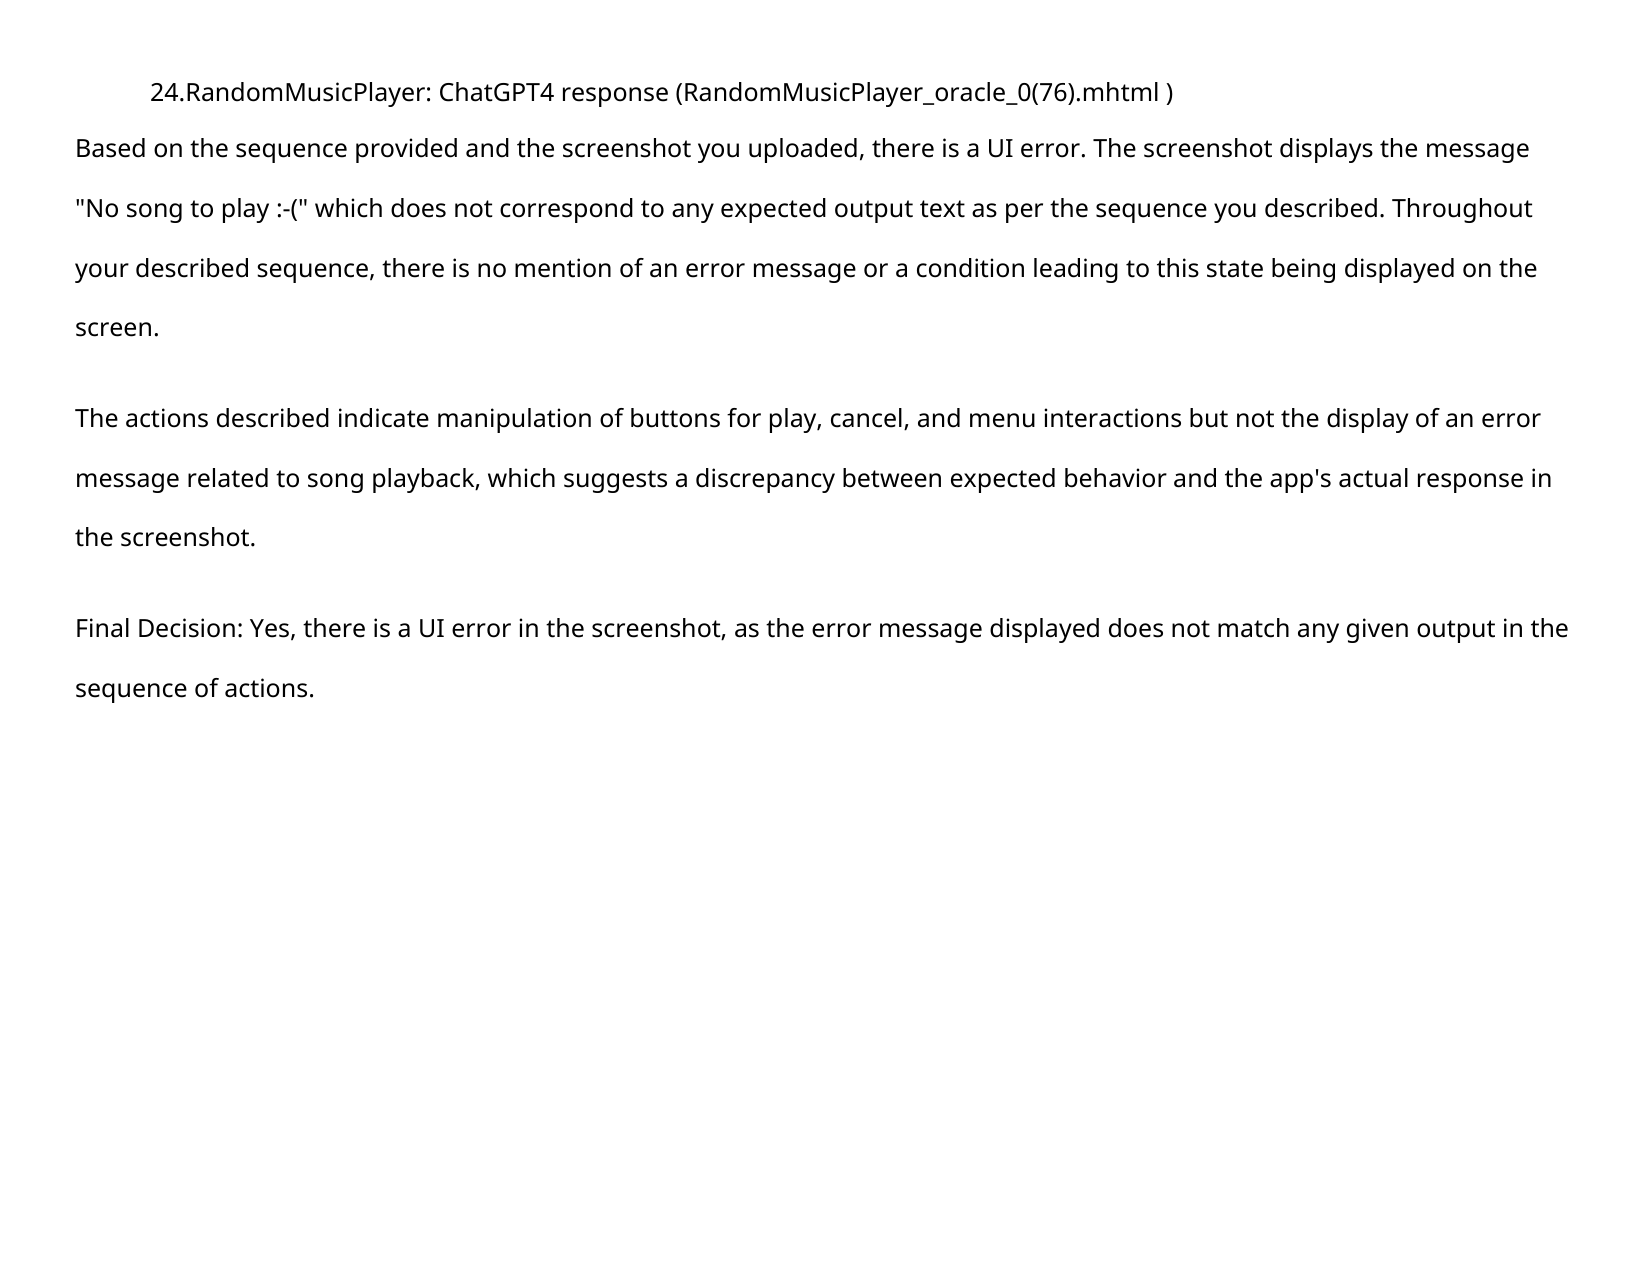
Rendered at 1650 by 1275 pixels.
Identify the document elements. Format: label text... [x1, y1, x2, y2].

text Based on the sequence provided and the screenshot you uploaded, there is a UI error. The screenshot displays the message "No song to play :-(" which does not correspond to any expected output text as per the sequence you described. Throughout your described sequence, there is no mention of an error message or a condition leading to this state being displayed on the screen. [75, 131, 1575, 344]
text The actions described indicate manipulation of buttons for play, cancel, and menu interactions but not the display of an error message related to song playback, which suggests a discrepancy between expected behavior and the app's actual response in the screenshot. [75, 401, 1575, 554]
text 24.RandomMusicPlayer: ChatGPT4 response (RandomMusicPlayer_oracle_0(76).mhtml ) [75, 75, 1575, 109]
text Final Decision: Yes, there is a UI error in the screenshot, as the error message displayed does not match any given output in the sequence of actions. [75, 611, 1575, 704]
